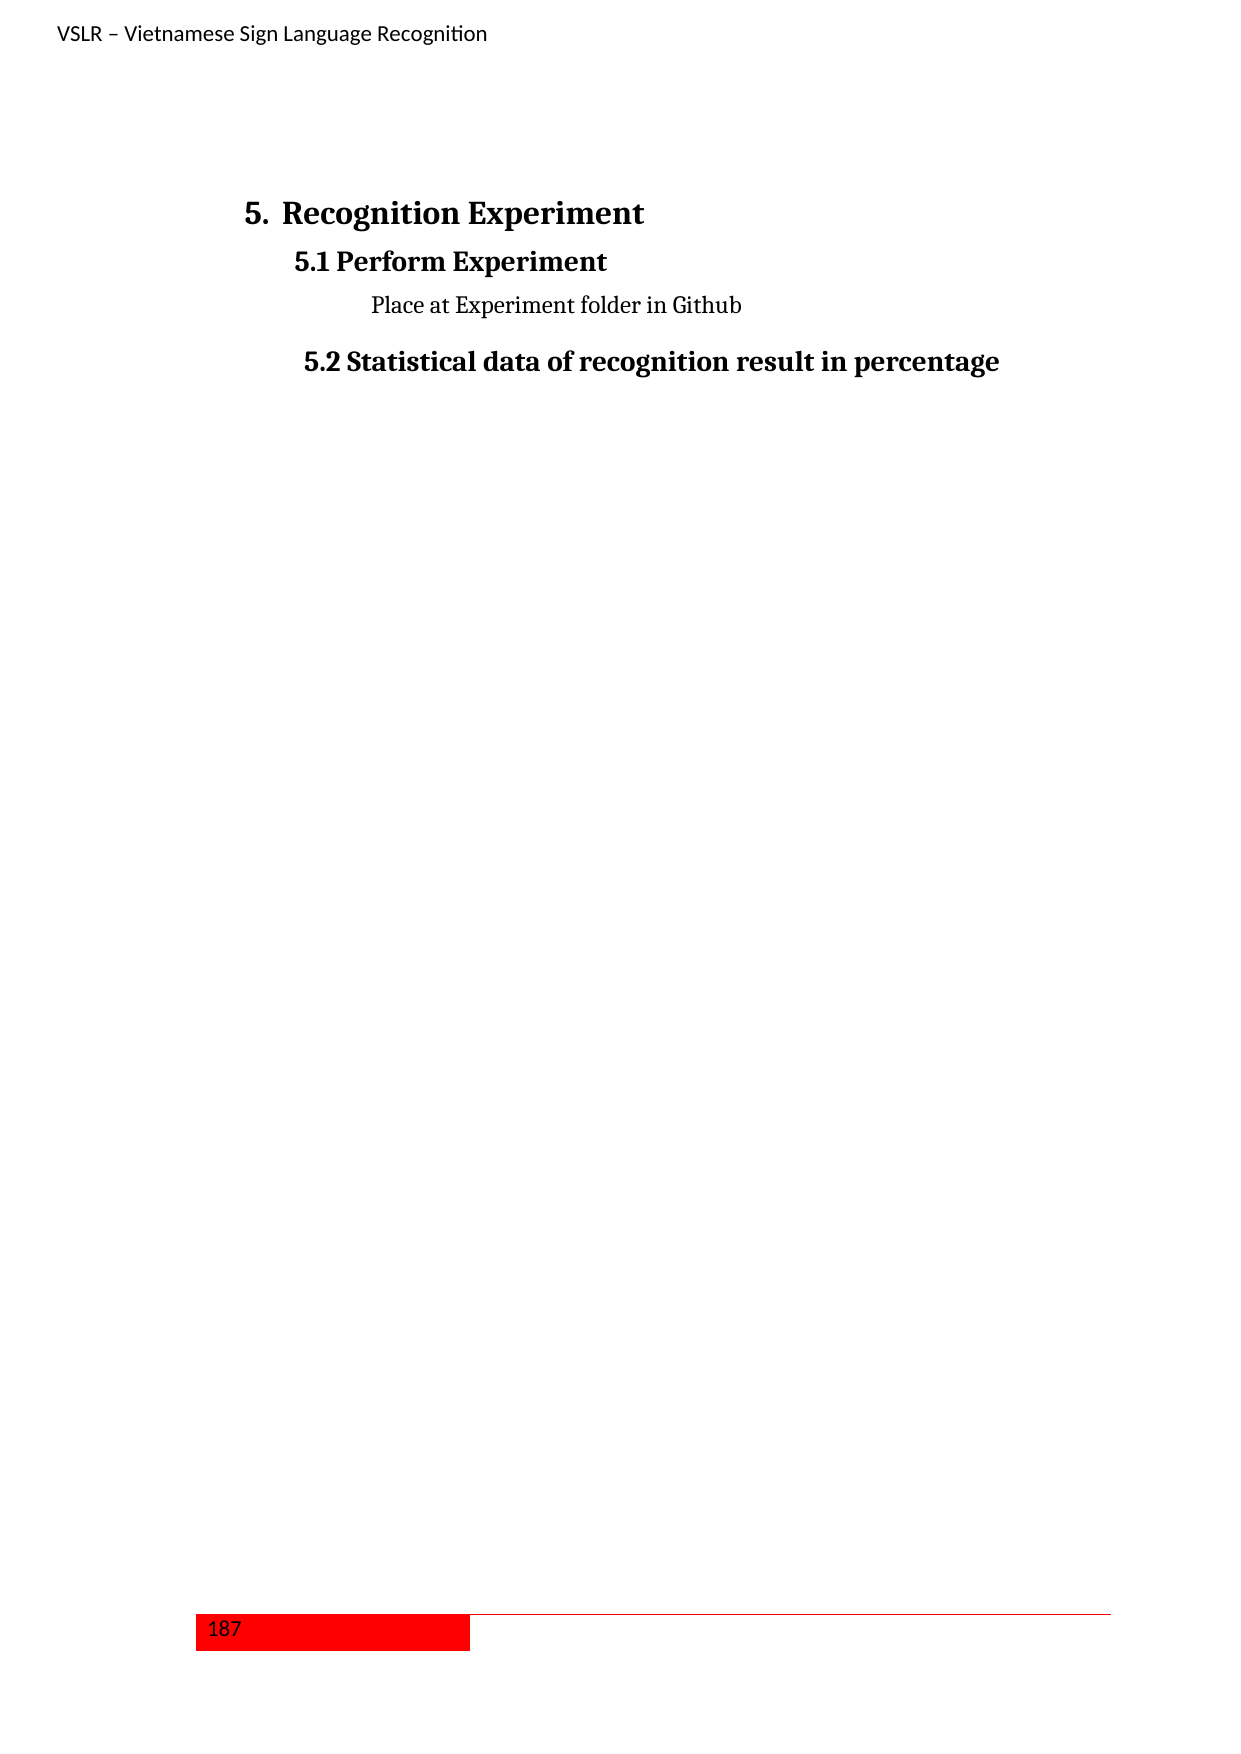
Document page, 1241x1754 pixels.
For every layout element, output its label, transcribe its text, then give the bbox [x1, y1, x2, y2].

subtitle Recognition Experiment [244, 194, 1122, 233]
text Place at Experiment folder in Github [371, 291, 1122, 320]
subtitle 5.1 Perform Experiment [207, 245, 1122, 279]
subtitle 5.2 Statistical data of recognition result in percentage [291, 345, 1122, 379]
